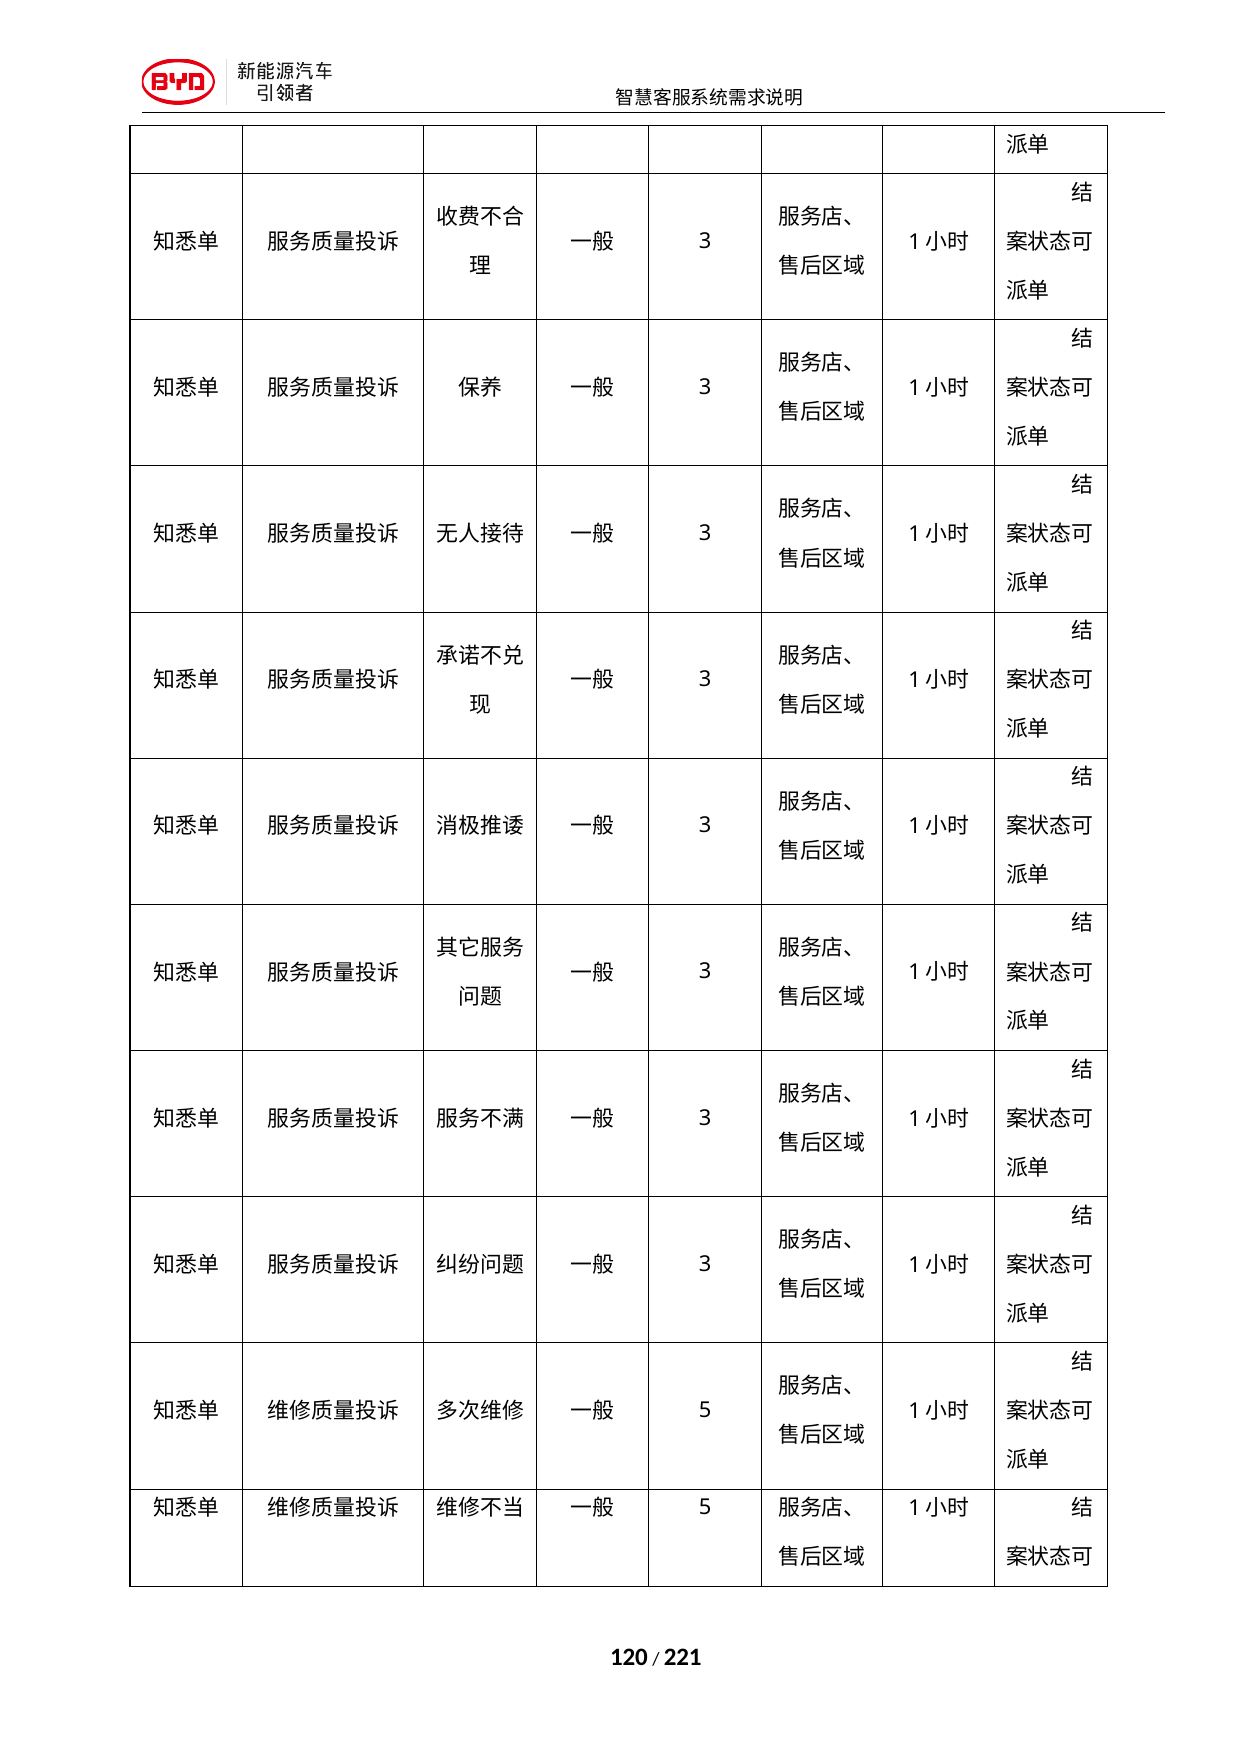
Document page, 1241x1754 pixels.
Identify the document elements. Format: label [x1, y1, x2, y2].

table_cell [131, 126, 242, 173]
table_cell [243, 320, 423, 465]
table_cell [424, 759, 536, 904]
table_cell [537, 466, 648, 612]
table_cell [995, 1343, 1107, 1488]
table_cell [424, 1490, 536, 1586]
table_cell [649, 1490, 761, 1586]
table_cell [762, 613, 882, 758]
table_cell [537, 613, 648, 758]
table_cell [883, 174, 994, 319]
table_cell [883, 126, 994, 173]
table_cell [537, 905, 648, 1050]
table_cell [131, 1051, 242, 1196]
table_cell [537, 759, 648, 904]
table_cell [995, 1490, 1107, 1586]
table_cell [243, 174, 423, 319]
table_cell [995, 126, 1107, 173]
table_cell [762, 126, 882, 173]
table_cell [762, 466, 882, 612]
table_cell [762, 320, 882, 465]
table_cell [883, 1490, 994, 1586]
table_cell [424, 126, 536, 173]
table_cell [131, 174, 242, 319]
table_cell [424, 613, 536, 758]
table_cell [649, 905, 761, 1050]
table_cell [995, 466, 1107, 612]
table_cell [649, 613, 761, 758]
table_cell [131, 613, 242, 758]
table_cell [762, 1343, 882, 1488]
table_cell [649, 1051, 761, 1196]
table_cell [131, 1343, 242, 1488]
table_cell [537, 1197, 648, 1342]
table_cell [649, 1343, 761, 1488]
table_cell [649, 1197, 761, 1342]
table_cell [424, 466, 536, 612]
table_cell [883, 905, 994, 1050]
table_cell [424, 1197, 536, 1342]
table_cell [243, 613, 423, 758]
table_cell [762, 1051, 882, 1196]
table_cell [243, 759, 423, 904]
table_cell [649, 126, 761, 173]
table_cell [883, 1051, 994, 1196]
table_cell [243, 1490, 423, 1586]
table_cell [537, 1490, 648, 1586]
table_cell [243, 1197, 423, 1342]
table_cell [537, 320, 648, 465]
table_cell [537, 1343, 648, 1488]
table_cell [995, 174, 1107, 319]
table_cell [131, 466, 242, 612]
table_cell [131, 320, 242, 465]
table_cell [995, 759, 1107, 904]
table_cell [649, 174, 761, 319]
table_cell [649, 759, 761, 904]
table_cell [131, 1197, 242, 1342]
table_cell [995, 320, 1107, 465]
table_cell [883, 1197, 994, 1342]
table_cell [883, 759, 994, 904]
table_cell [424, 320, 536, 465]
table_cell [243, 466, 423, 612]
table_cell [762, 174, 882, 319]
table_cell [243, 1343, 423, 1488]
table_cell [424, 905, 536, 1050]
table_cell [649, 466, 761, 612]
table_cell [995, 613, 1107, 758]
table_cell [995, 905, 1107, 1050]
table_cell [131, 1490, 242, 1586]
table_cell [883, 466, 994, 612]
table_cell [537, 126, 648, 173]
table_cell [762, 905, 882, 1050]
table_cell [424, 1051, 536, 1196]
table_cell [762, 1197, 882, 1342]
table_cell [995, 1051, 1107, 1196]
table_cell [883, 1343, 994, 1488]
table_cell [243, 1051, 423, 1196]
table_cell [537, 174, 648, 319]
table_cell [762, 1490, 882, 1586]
picture [141, 59, 332, 105]
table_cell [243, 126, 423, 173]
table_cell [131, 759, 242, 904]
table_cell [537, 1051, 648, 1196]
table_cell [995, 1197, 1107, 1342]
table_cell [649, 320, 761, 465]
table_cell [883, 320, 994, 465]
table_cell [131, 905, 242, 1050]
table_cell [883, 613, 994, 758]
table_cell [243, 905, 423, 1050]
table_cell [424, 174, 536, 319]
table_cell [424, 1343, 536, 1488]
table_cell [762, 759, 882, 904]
